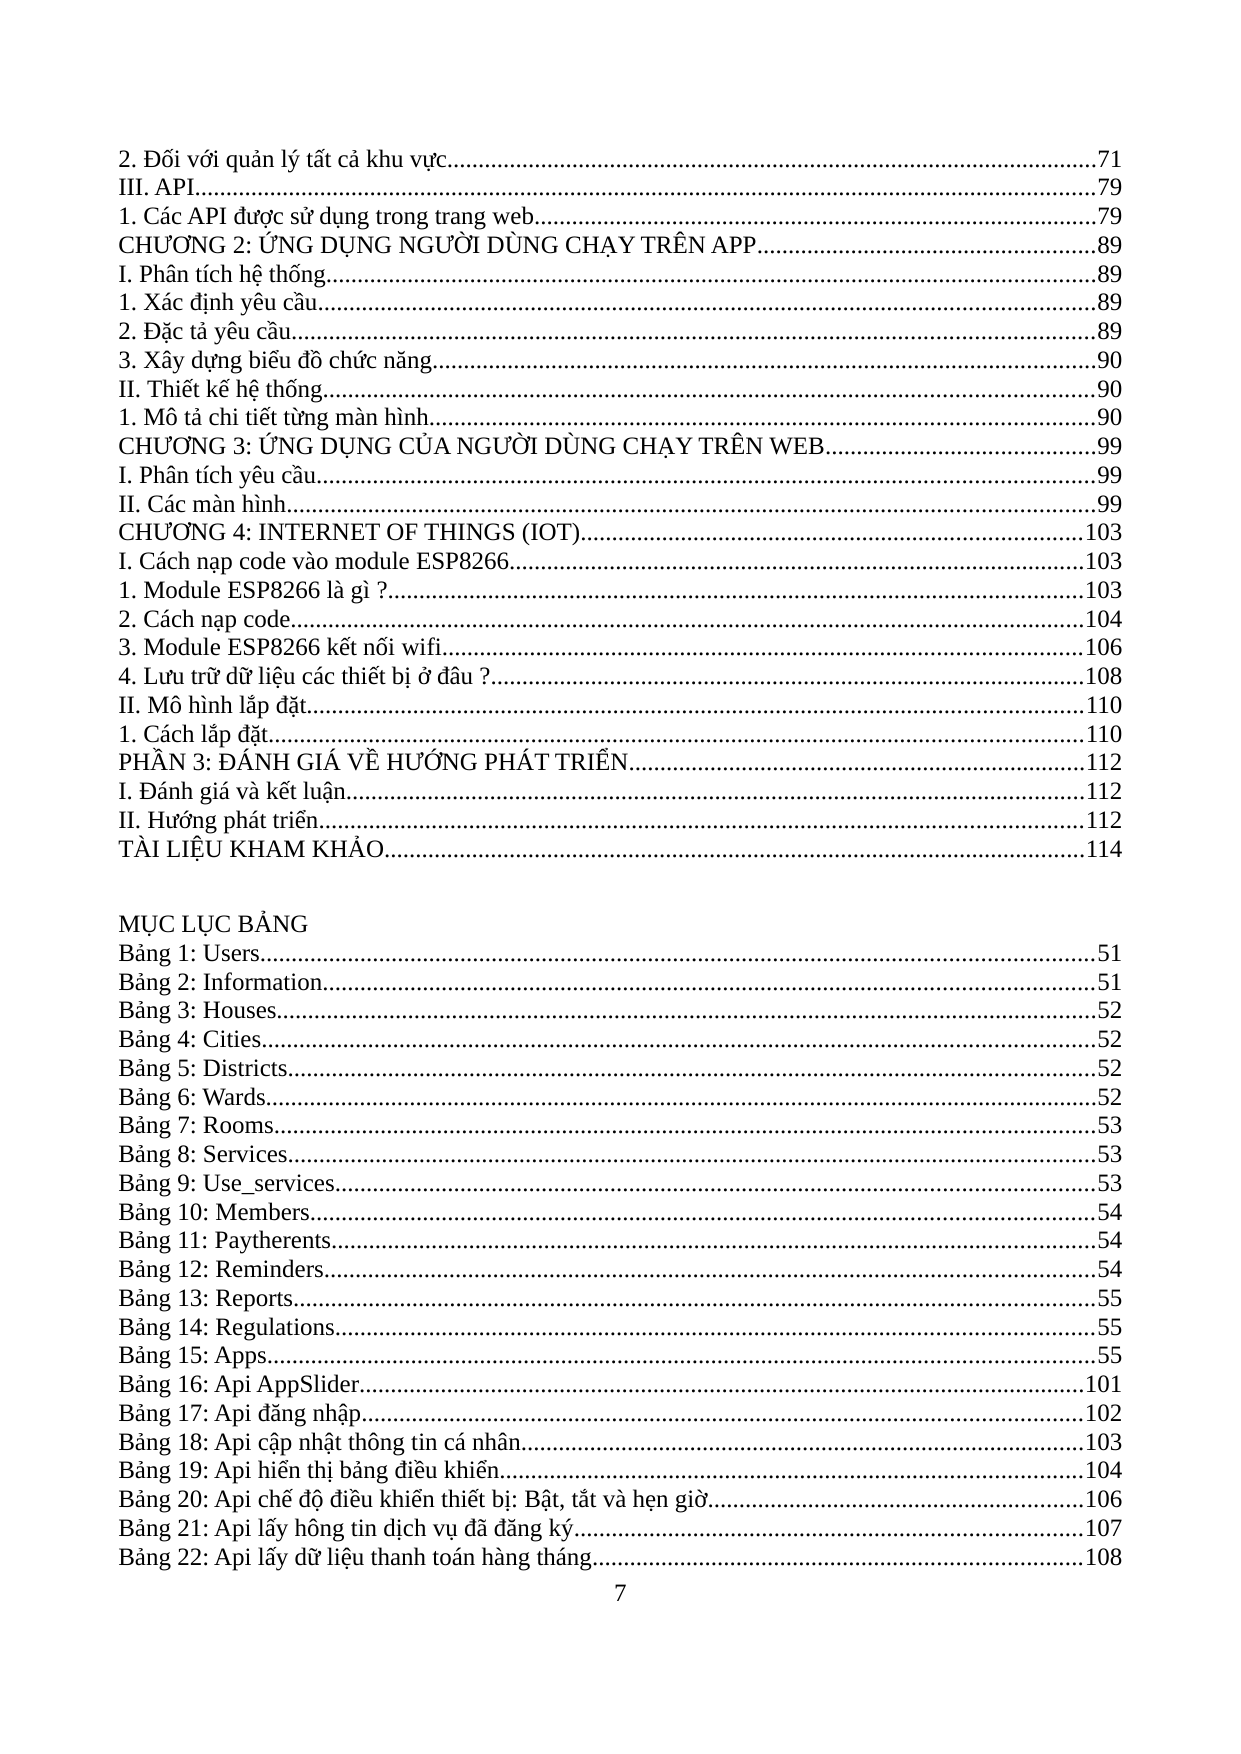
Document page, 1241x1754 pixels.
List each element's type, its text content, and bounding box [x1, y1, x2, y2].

text 3. Xây dựng biểu đồ chức năng 90 [118, 345, 1122, 374]
text Bảng 11: Paytherents 54 [118, 1225, 1122, 1254]
text II. Hướng phát triển 112 [118, 805, 1122, 834]
text Bảng 10: Members 54 [118, 1197, 1122, 1225]
text III. API 79 [118, 172, 1122, 201]
text Bảng 16: Api AppSlider 101 [118, 1369, 1122, 1398]
text Bảng 12: Reminders 54 [118, 1254, 1122, 1283]
text I. Cách nạp code vào module ESP8266 103 [118, 546, 1122, 575]
text I. Đánh giá và kết luận 112 [118, 776, 1122, 805]
text 2. Đặc tả yêu cầu 89 [118, 316, 1122, 345]
text Bảng 22: Api lấy dữ liệu thanh toán hàng tháng 108 [118, 1542, 1122, 1570]
text 2. Đối với quản lý tất cả khu vực 71 [118, 144, 1122, 172]
text I. Phân tích yêu cầu 99 [118, 460, 1122, 489]
text Bảng 7: Rooms 53 [118, 1110, 1122, 1139]
text Bảng 13: Reports 55 [118, 1283, 1122, 1312]
text Bảng 5: Districts 52 [118, 1053, 1122, 1082]
text Bảng 8: Services 53 [118, 1139, 1122, 1168]
text PHẦN 3: ĐÁNH GIÁ VỀ HƯỚNG PHÁT TRIỂN 112 [118, 747, 1122, 776]
text 4. Lưu trữ dữ liệu các thiết bị ở đâu ? 108 [118, 661, 1122, 690]
text 1. Cách lắp đặt 110 [118, 719, 1122, 747]
text II. Thiết kế hệ thống 90 [118, 374, 1122, 402]
text Bảng 1: Users 51 [118, 938, 1122, 967]
text Bảng 17: Api đăng nhập 102 [118, 1398, 1122, 1427]
text Bảng 3: Houses 52 [118, 995, 1122, 1024]
text Bảng 2: Information 51 [118, 967, 1122, 995]
text 1. Các API được sử dụng trong trang web 79 [118, 201, 1122, 230]
text Bảng 20: Api chế độ điều khiển thiết bị: Bật, tắt và hẹn giờ 106 [118, 1484, 1122, 1513]
text Bảng 4: Cities 52 [118, 1024, 1122, 1053]
text TÀI LIỆU KHAM KHẢO 114 [118, 834, 1122, 862]
text Bảng 9: Use_services 53 [118, 1168, 1122, 1197]
text Bảng 19: Api hiển thị bảng điều khiển 104 [118, 1455, 1122, 1484]
text 2. Cách nạp code 104 [118, 604, 1122, 632]
text CHƯƠNG 3: ỨNG DỤNG CỦA NGƯỜI DÙNG CHẠY TRÊN WEB 99 [118, 431, 1122, 460]
text 1. Module ESP8266 là gì ? 103 [118, 575, 1122, 604]
text Bảng 21: Api lấy hông tin dịch vụ đã đăng ký 107 [118, 1513, 1122, 1542]
text II. Mô hình lắp đặt 110 [118, 690, 1122, 719]
text Bảng 14: Regulations 55 [118, 1312, 1122, 1340]
text Bảng 6: Wards 52 [118, 1082, 1122, 1110]
text MỤC LỤC BẢNG [118, 909, 1122, 938]
text Bảng 18: Api cập nhật thông tin cá nhân 103 [118, 1427, 1122, 1455]
text 1. Xác định yêu cầu 89 [118, 287, 1122, 316]
text 3. Module ESP8266 kết nối wifi 106 [118, 632, 1122, 661]
text I. Phân tích hệ thống 89 [118, 259, 1122, 287]
text CHƯƠNG 2: ỨNG DỤNG NGƯỜI DÙNG CHẠY TRÊN APP 89 [118, 230, 1122, 259]
text Bảng 15: Apps 55 [118, 1340, 1122, 1369]
text II. Các màn hình 99 [118, 489, 1122, 517]
text CHƯƠNG 4: INTERNET OF THINGS (IOT) 103 [118, 517, 1122, 546]
text 1. Mô tả chi tiết từng màn hình 90 [118, 402, 1122, 431]
